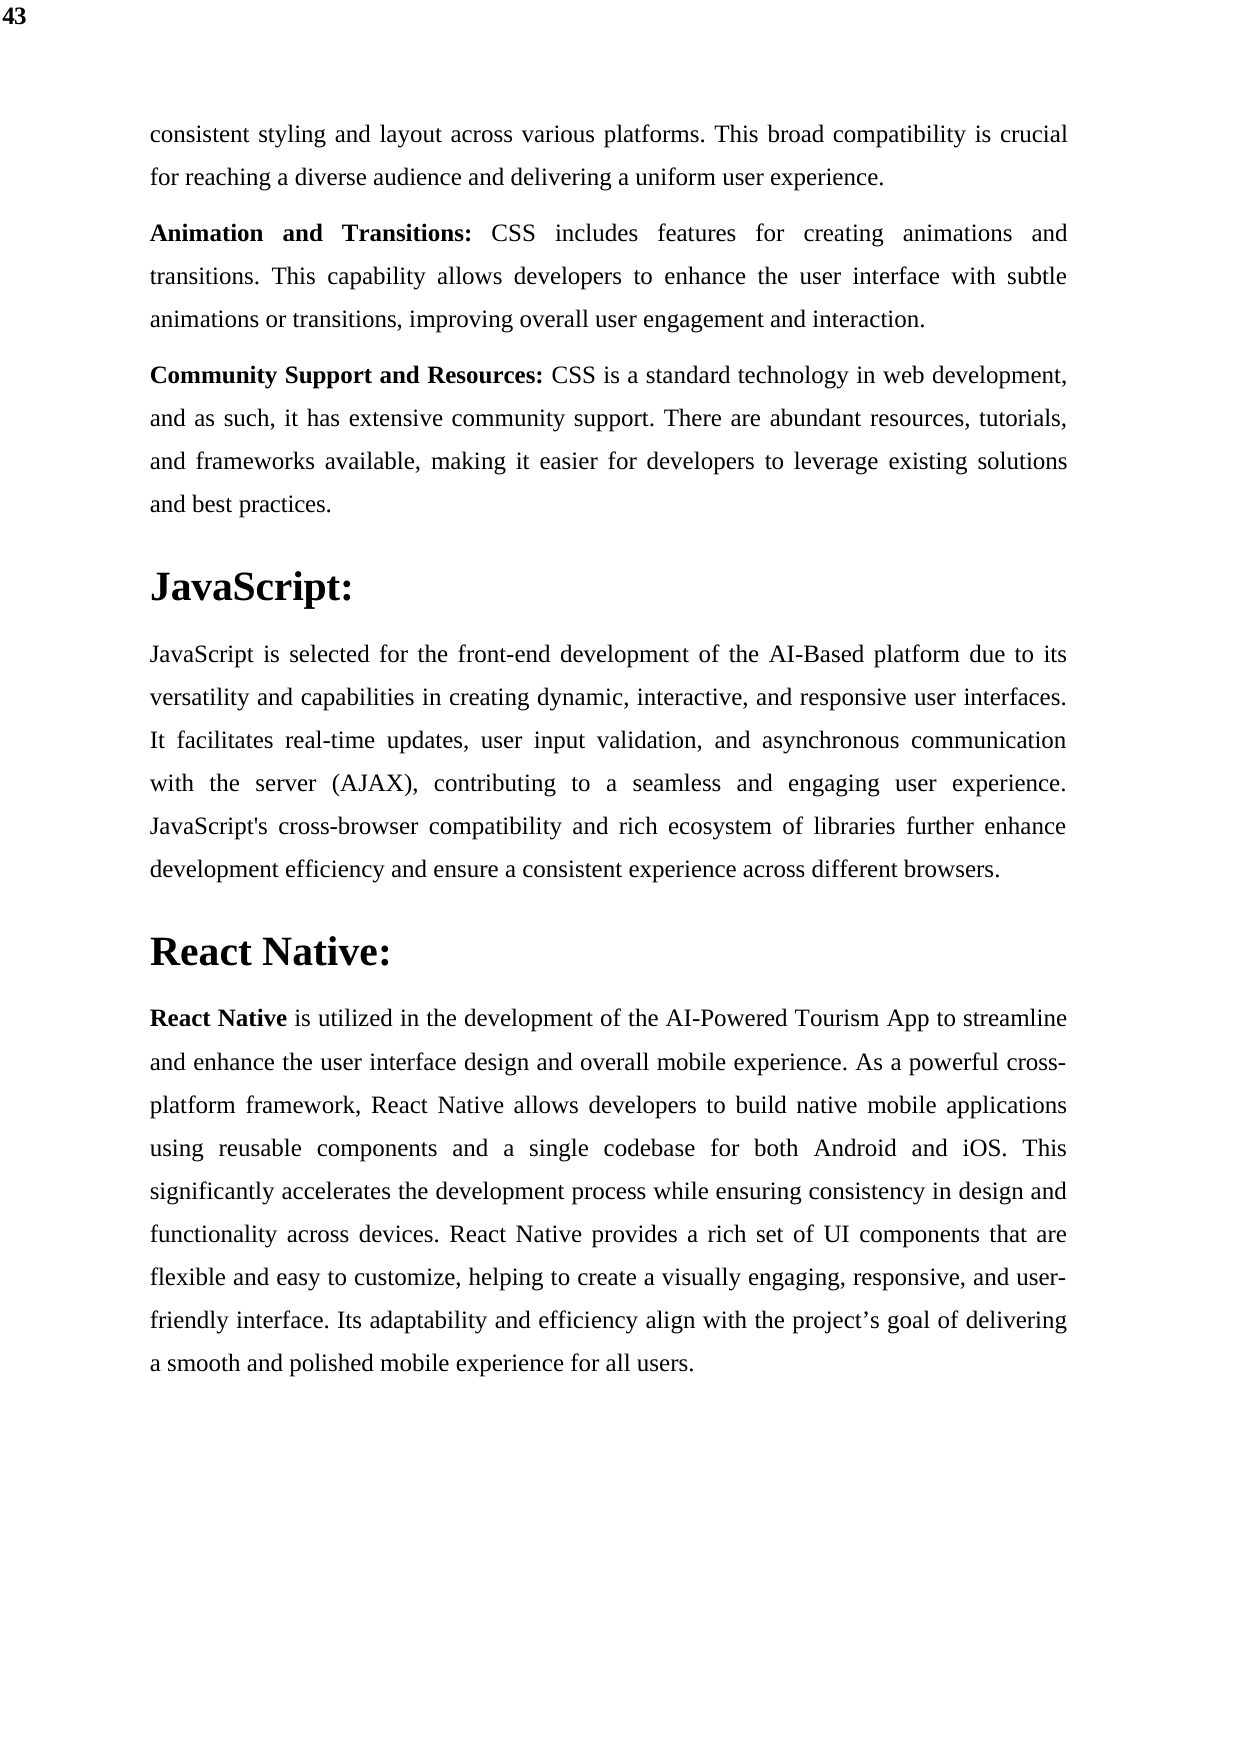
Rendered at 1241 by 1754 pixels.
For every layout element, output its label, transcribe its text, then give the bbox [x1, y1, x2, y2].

subtitle React Native: [150, 927, 1181, 975]
text React Native is utilized in the development of the AI-Powered Tourism App to streamline and enhance the user interface design and overall mobile experience. As a powerful cross-platform framework, React Native allows developers to build native mobile applications using reusable components and a single codebase for both Android and iOS. This significantly accelerates the development process while ensuring consistency in design and functionality across devices. React Native provides a rich set of UI components that are flexible and easy to customize, helping to create a visually engaging, responsive, and user-friendly interface. Its adaptability and efficiency align with the project’s goal of delivering a smooth and polished mobile experience for all users. [149, 1003, 1068, 1377]
text Animation and Transitions: CSS includes features for creating animations and transitions. This capability allows developers to enhance the user interface with subtle animations or transitions, improving overall user engagement and interaction. [149, 218, 1067, 333]
subtitle JavaScript: [150, 562, 1181, 610]
text JavaScript is selected for the front-end development of the AI-Based platform due to its versatility and capabilities in creating dynamic, interactive, and responsive user interfaces. It facilitates real-time updates, user input validation, and asynchronous communication with the server (AJAX), contributing to a seamless and engaging user experience. JavaScript's cross-browser compatibility and rich ecosystem of libraries further enhance development efficiency and ensure a consistent experience across different browsers. [149, 639, 1068, 883]
text consistent styling and layout across various platforms. This broad compatibility is crucial for reaching a diverse audience and delivering a uniform user experience. [149, 119, 1068, 191]
text Community Support and Resources: CSS is a standard technology in web development, and as such, it has extensive community support. There are abundant resources, tutorials, and frameworks available, making it easier for developers to leverage existing solutions and best practices. [149, 360, 1068, 518]
